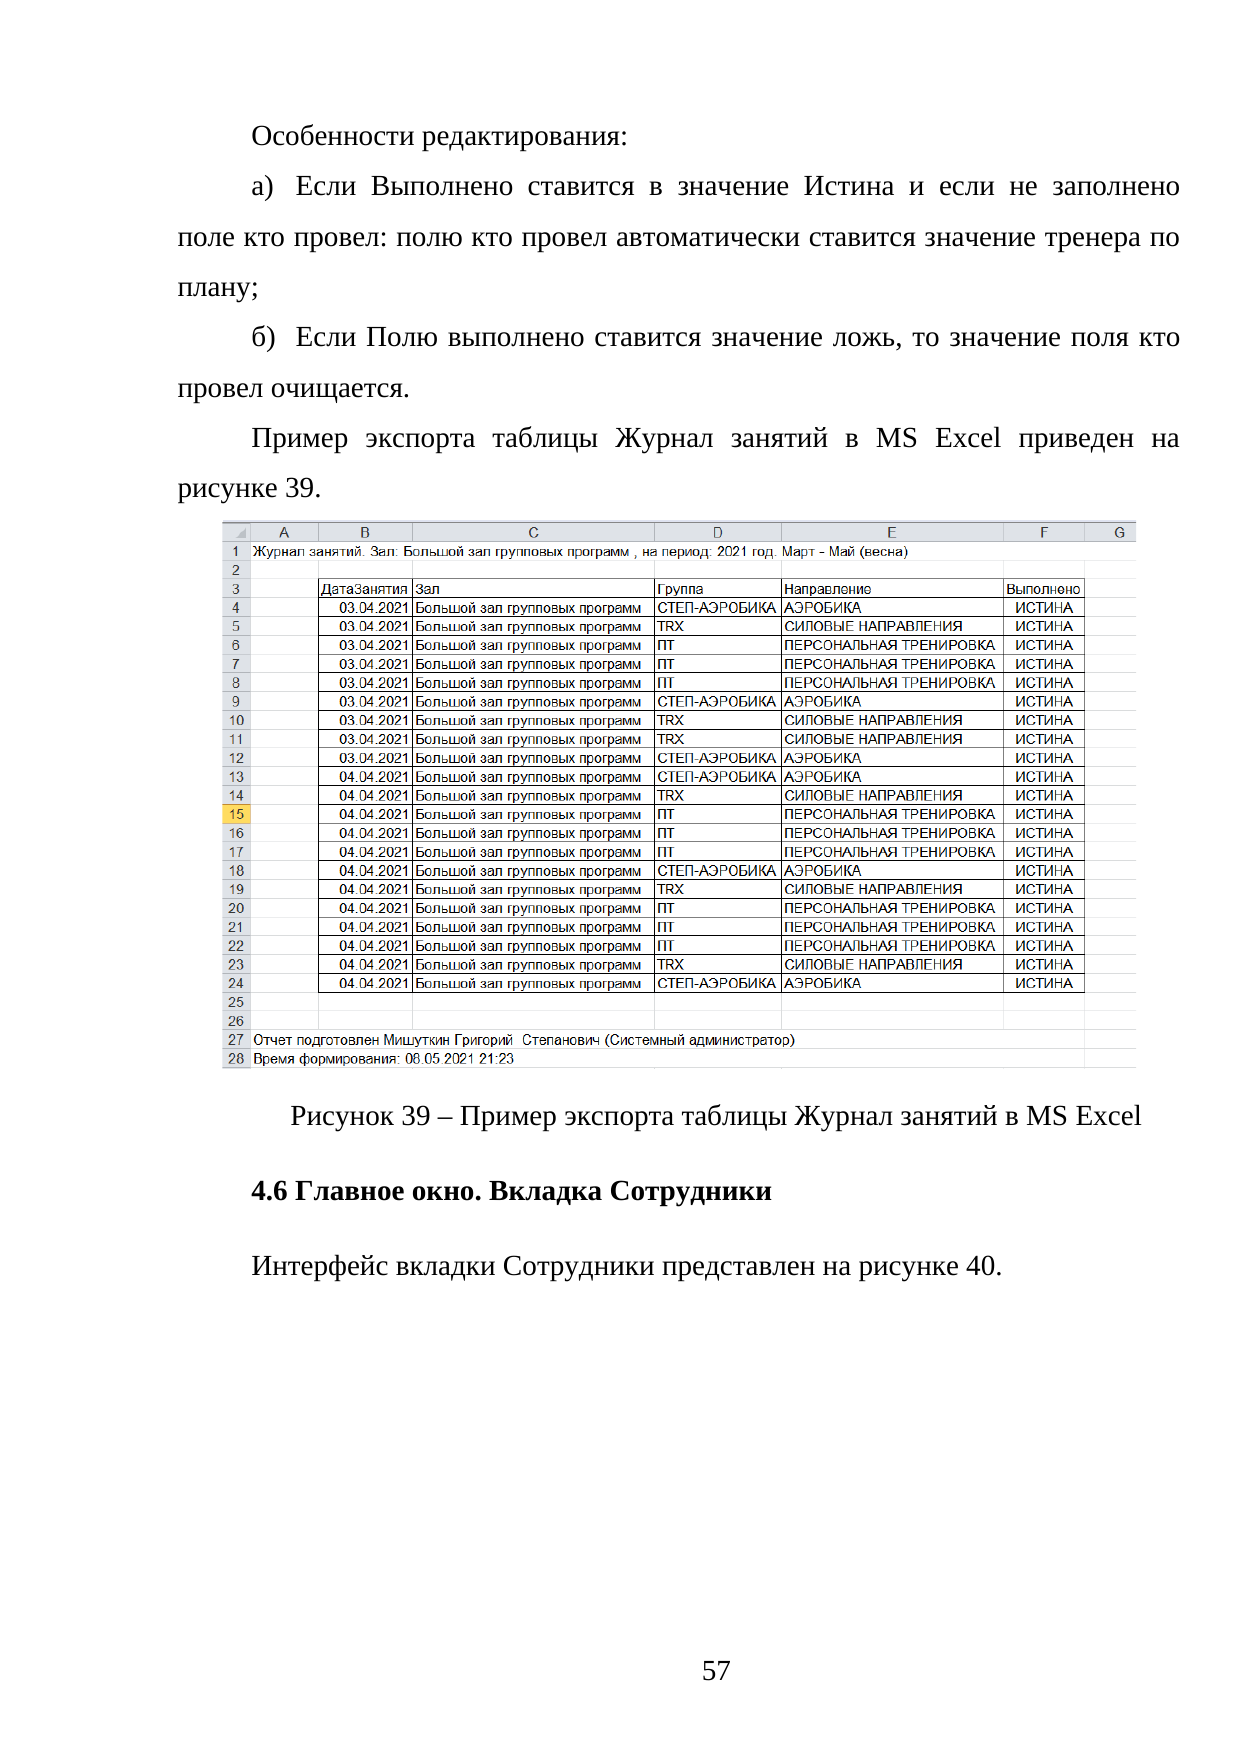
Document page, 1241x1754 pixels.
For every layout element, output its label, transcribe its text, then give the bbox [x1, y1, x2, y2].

text Интерфейс вкладки Сотрудники представлен на рисунке 40. [177, 1248, 1181, 1282]
list Если Полю выполнено ставится значение ложь, то значение поля кто провел очищается. [177, 319, 1181, 403]
picture [222, 520, 1137, 1069]
subtitle 4.6 Главное окно. Вкладка Сотрудники [177, 1173, 1181, 1206]
text Особенности редактирования: [177, 118, 1181, 152]
list Если Выполнено ставится в значение Истина и если не заполнено поле кто провел: полю кто провел автоматически ставится значение тренера по плану; [177, 168, 1181, 303]
text Пример экспорта таблицы Журнал занятий в MS Excel приведен на рисунке 39. [177, 420, 1181, 504]
